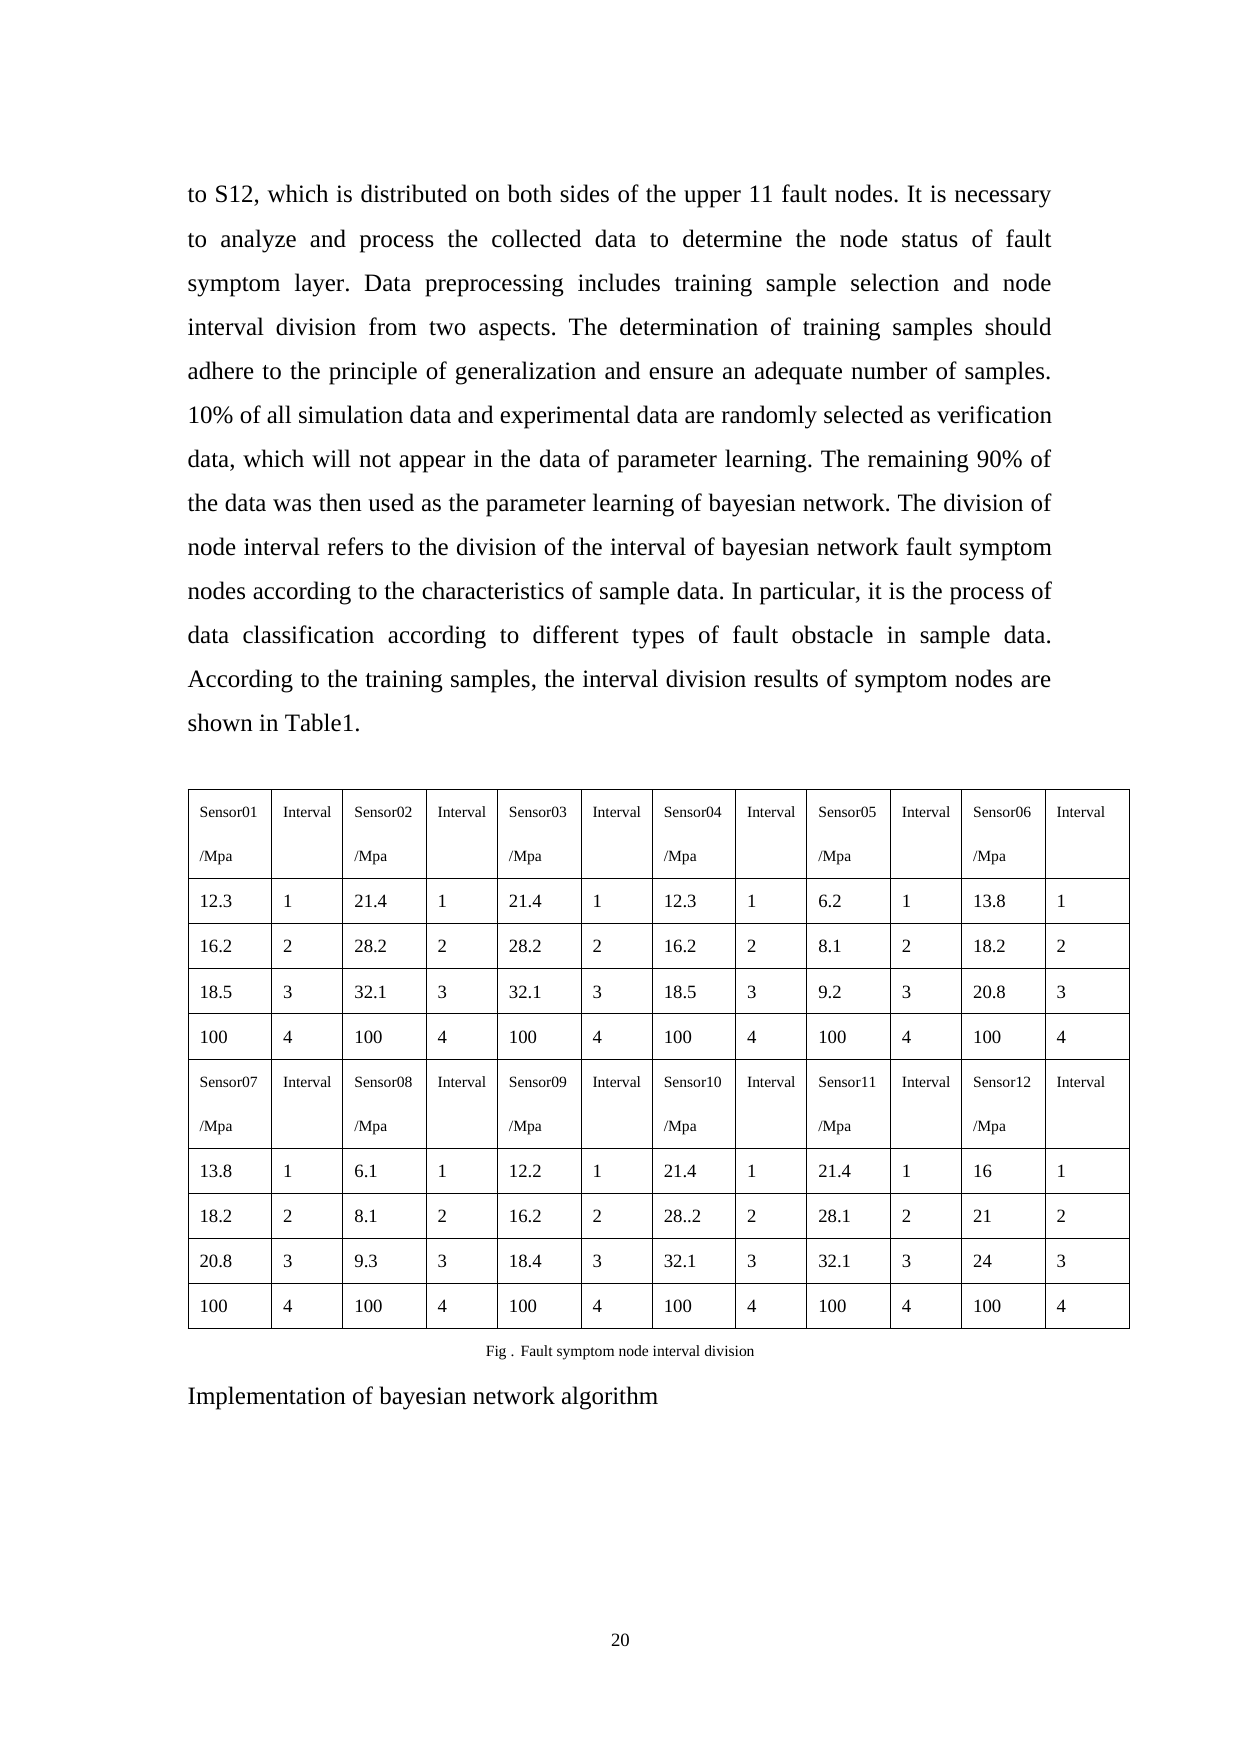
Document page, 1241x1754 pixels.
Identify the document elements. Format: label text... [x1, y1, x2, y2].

table_cell 2 [891, 1194, 961, 1238]
table_cell 28..2 [653, 1194, 735, 1238]
table_cell 32.1 [653, 1239, 735, 1283]
table_header Sensor03 /Mpa [498, 790, 581, 878]
table_cell 24 [962, 1239, 1045, 1283]
table_cell 100 [498, 1014, 581, 1058]
table_cell Sensor11 /Mpa [807, 1060, 890, 1148]
table_cell 21.4 [498, 879, 581, 923]
table_cell 2 [427, 924, 497, 968]
table_cell 100 [343, 1284, 426, 1328]
table_cell 2 [427, 1194, 497, 1238]
table_cell 4 [272, 1014, 342, 1058]
table_cell Sensor07 /Mpa [189, 1060, 271, 1148]
table_cell 21.4 [653, 1149, 735, 1193]
table_cell 18.5 [653, 969, 735, 1013]
table_cell 21.4 [343, 879, 426, 923]
table_cell Sensor12 /Mpa [962, 1060, 1045, 1148]
table_cell 4 [1046, 1284, 1129, 1328]
table_cell 4 [736, 1014, 806, 1058]
table_cell 18.4 [498, 1239, 581, 1283]
table_cell 16.2 [498, 1194, 581, 1238]
table_cell 9.2 [807, 969, 890, 1013]
table_header Sensor04 /Mpa [653, 790, 735, 878]
table_cell 8.1 [343, 1194, 426, 1238]
table_cell 20.8 [189, 1239, 271, 1283]
table_header Interval [736, 790, 806, 878]
table_cell 4 [272, 1284, 342, 1328]
text Fig . Fault symptom node interval division [187, 1329, 1053, 1373]
table_cell 3 [272, 969, 342, 1013]
table_cell 100 [962, 1014, 1045, 1058]
table_cell 32.1 [807, 1239, 890, 1283]
table_cell 1 [582, 1149, 652, 1193]
table_cell 32.1 [343, 969, 426, 1013]
table_cell Sensor08 /Mpa [343, 1060, 426, 1148]
table_cell 3 [427, 969, 497, 1013]
table_cell 13.8 [962, 879, 1045, 923]
table_header Interval [891, 790, 961, 878]
table_cell 1 [736, 1149, 806, 1193]
table_cell 100 [962, 1284, 1045, 1328]
table_cell 2 [582, 924, 652, 968]
table_header Sensor01 /Mpa [189, 790, 271, 878]
table_cell 4 [736, 1284, 806, 1328]
table_cell 1 [272, 1149, 342, 1193]
table_cell 1 [272, 879, 342, 923]
table_header Interval [1046, 790, 1129, 878]
table_cell 3 [1046, 1239, 1129, 1283]
table_cell 100 [653, 1284, 735, 1328]
table_cell Interval [272, 1060, 342, 1148]
table_cell 3 [582, 969, 652, 1013]
table_cell 4 [582, 1284, 652, 1328]
table_cell 2 [736, 924, 806, 968]
table_header Sensor06 /Mpa [962, 790, 1045, 878]
table_cell 3 [891, 1239, 961, 1283]
table_cell 12.2 [498, 1149, 581, 1193]
table_cell 8.1 [807, 924, 890, 968]
table_cell 1 [427, 879, 497, 923]
table_cell 4 [582, 1014, 652, 1058]
table_cell 12.3 [189, 879, 271, 923]
table_cell 28.2 [498, 924, 581, 968]
text Implementation of bayesian network algorithm [187, 1373, 1053, 1417]
table_cell 100 [189, 1284, 271, 1328]
table_cell 28.2 [343, 924, 426, 968]
table_cell 21 [962, 1194, 1045, 1238]
table_cell 3 [427, 1239, 497, 1283]
table_cell 4 [1046, 1014, 1129, 1058]
table_cell 16 [962, 1149, 1045, 1193]
table_header Interval [582, 790, 652, 878]
table_cell 100 [807, 1014, 890, 1058]
table_cell 100 [653, 1014, 735, 1058]
table_header Sensor02 /Mpa [343, 790, 426, 878]
table_cell 16.2 [189, 924, 271, 968]
table_cell 6.2 [807, 879, 890, 923]
table_cell 2 [272, 1194, 342, 1238]
table_cell 1 [427, 1149, 497, 1193]
table_cell 3 [582, 1239, 652, 1283]
table_cell Sensor10 /Mpa [653, 1060, 735, 1148]
table_cell 1 [891, 879, 961, 923]
table_cell Interval [891, 1060, 961, 1148]
table_cell Interval [427, 1060, 497, 1148]
table_cell 100 [498, 1284, 581, 1328]
table_cell 32.1 [498, 969, 581, 1013]
table_cell Interval [1046, 1060, 1129, 1148]
table_cell 3 [736, 1239, 806, 1283]
table_cell 2 [736, 1194, 806, 1238]
table_cell 4 [891, 1284, 961, 1328]
table_cell 2 [272, 924, 342, 968]
table_cell 4 [427, 1014, 497, 1058]
table_cell 1 [582, 879, 652, 923]
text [187, 172, 1053, 745]
table_cell 3 [1046, 969, 1129, 1013]
table_cell 9.3 [343, 1239, 426, 1283]
table_cell 100 [343, 1014, 426, 1058]
table_cell 28.1 [807, 1194, 890, 1238]
table_cell 6.1 [343, 1149, 426, 1193]
table_cell 21.4 [807, 1149, 890, 1193]
table_cell 2 [582, 1194, 652, 1238]
table_cell 1 [1046, 879, 1129, 923]
table_cell 16.2 [653, 924, 735, 968]
table_header Interval [272, 790, 342, 878]
table_cell 20.8 [962, 969, 1045, 1013]
table_cell Interval [736, 1060, 806, 1148]
table_cell 3 [891, 969, 961, 1013]
table_header Sensor05 /Mpa [807, 790, 890, 878]
table_cell 2 [1046, 1194, 1129, 1238]
table_cell 1 [736, 879, 806, 923]
table_cell 100 [189, 1014, 271, 1058]
table_cell 18.5 [189, 969, 271, 1013]
table_cell Interval [582, 1060, 652, 1148]
table_cell Sensor09 /Mpa [498, 1060, 581, 1148]
table_cell 18.2 [962, 924, 1045, 968]
table_header Interval [427, 790, 497, 878]
table_cell 2 [891, 924, 961, 968]
table_cell 4 [891, 1014, 961, 1058]
table_cell 18.2 [189, 1194, 271, 1238]
table_cell 100 [807, 1284, 890, 1328]
table_cell 12.3 [653, 879, 735, 923]
table_cell 3 [272, 1239, 342, 1283]
table_cell 13.8 [189, 1149, 271, 1193]
table_cell 4 [427, 1284, 497, 1328]
table_cell 3 [736, 969, 806, 1013]
table_cell 1 [1046, 1149, 1129, 1193]
table_cell 2 [1046, 924, 1129, 968]
table_cell 1 [891, 1149, 961, 1193]
